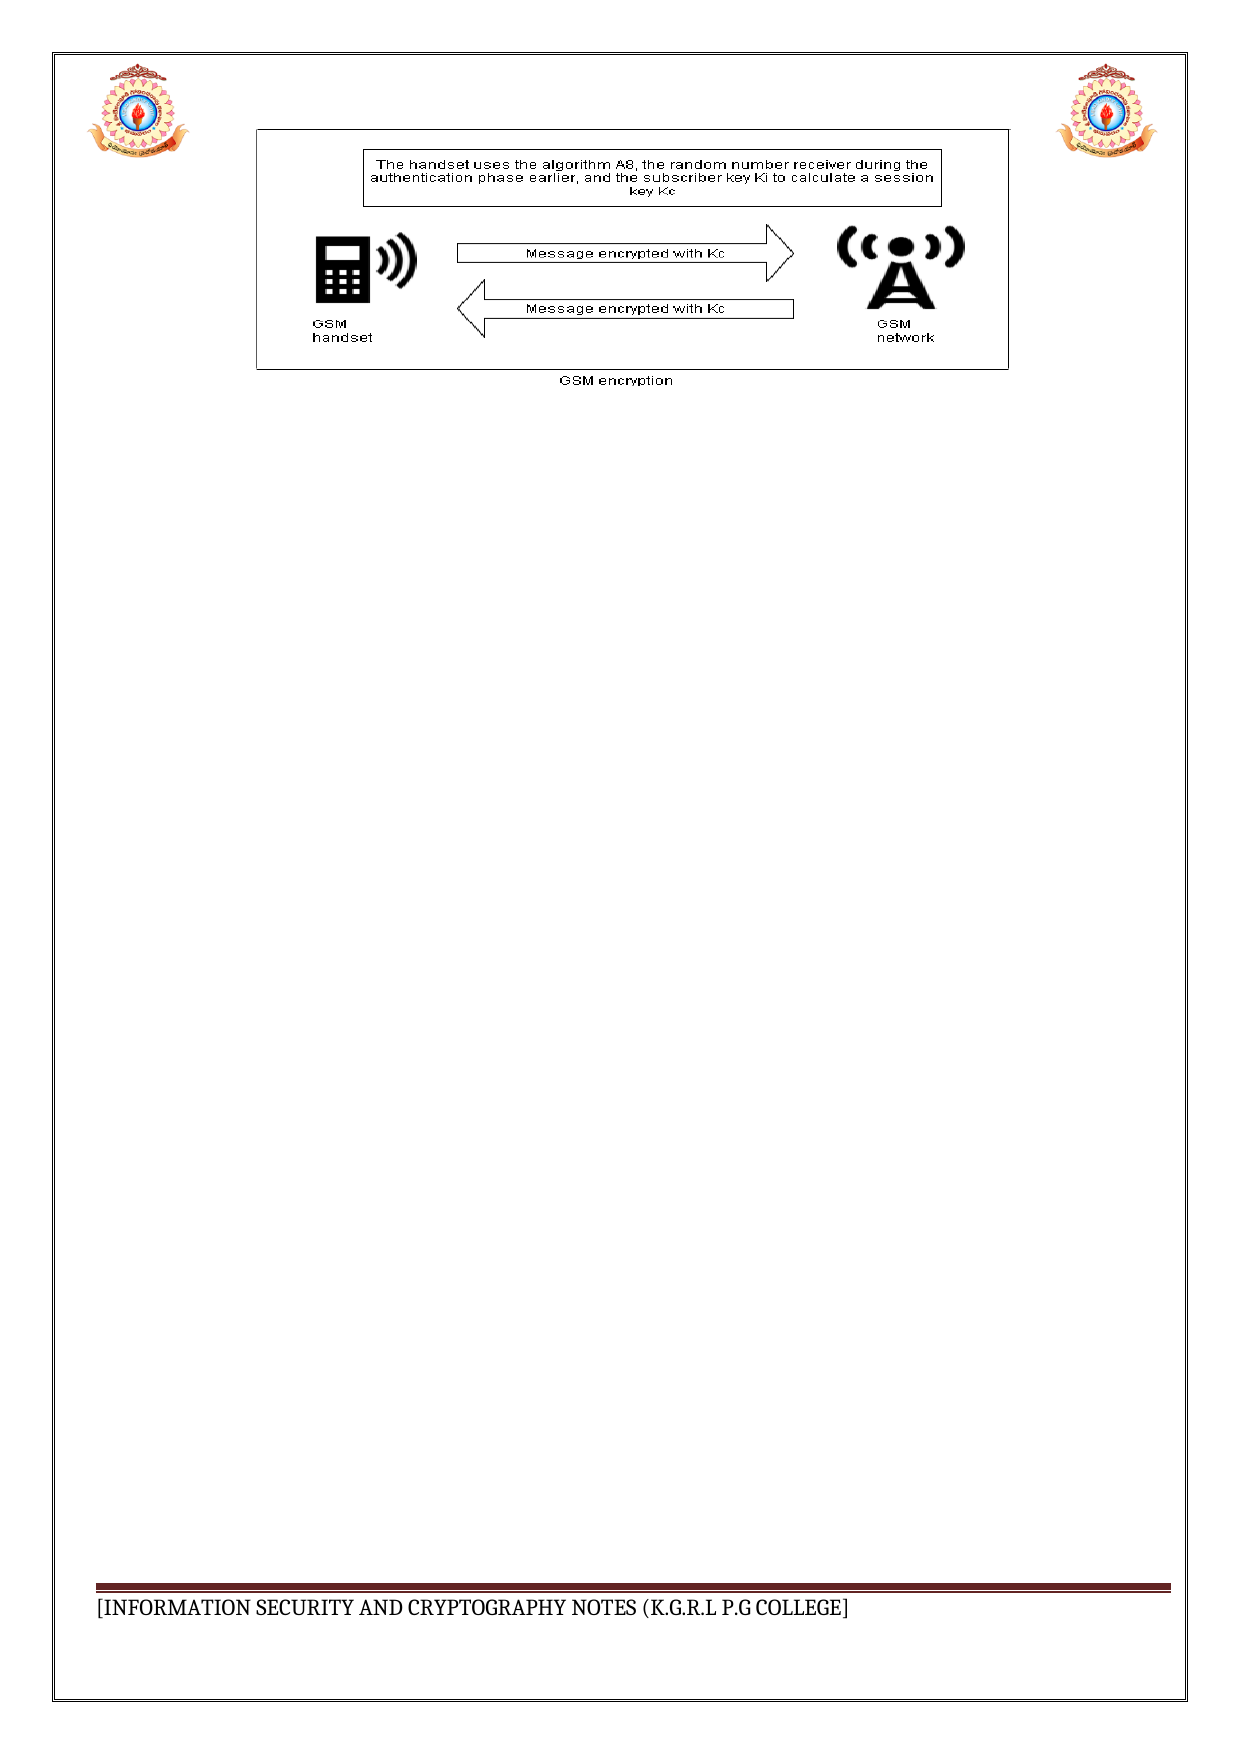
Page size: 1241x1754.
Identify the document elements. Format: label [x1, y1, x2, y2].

picture [73, 62, 204, 156]
picture [256, 129, 1011, 386]
picture [1042, 62, 1172, 156]
